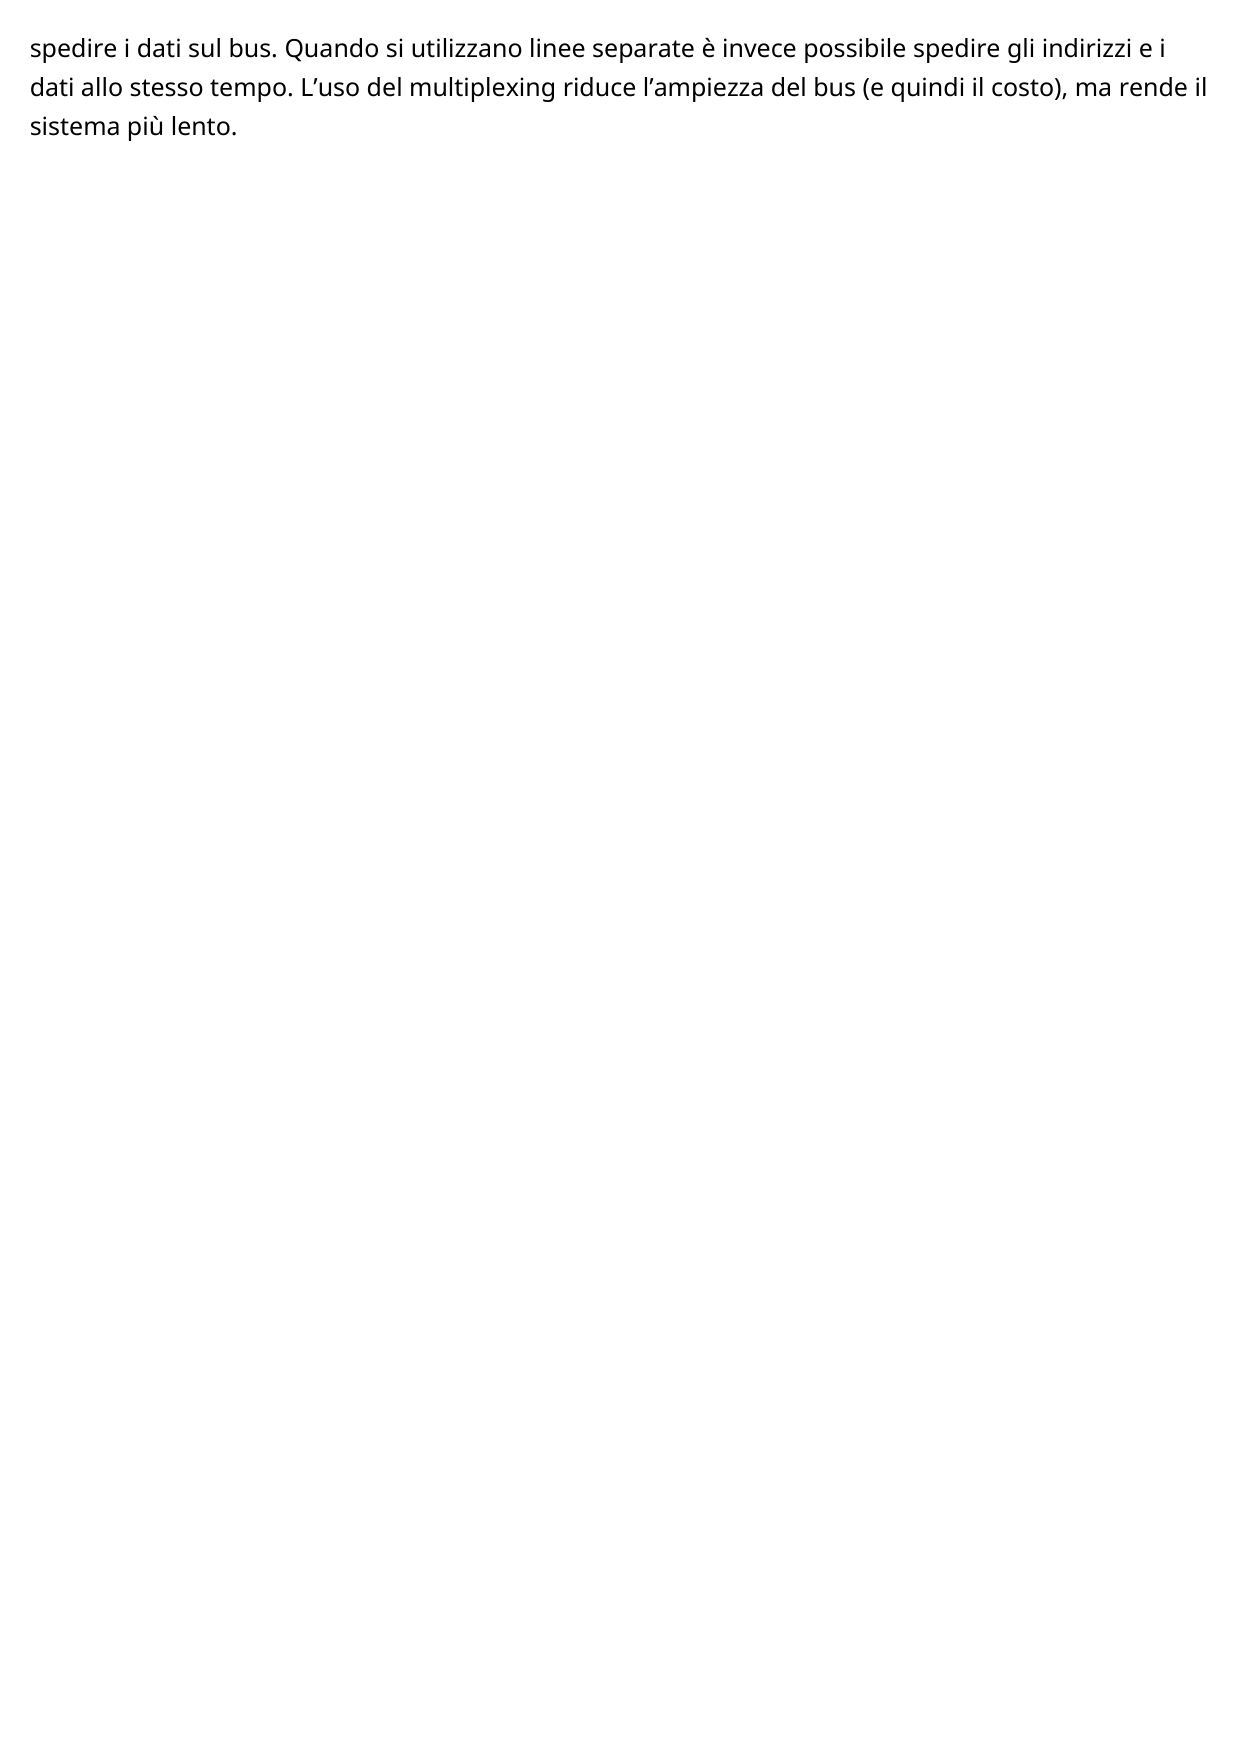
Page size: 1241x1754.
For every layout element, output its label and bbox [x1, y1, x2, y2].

text [29, 30, 1210, 143]
